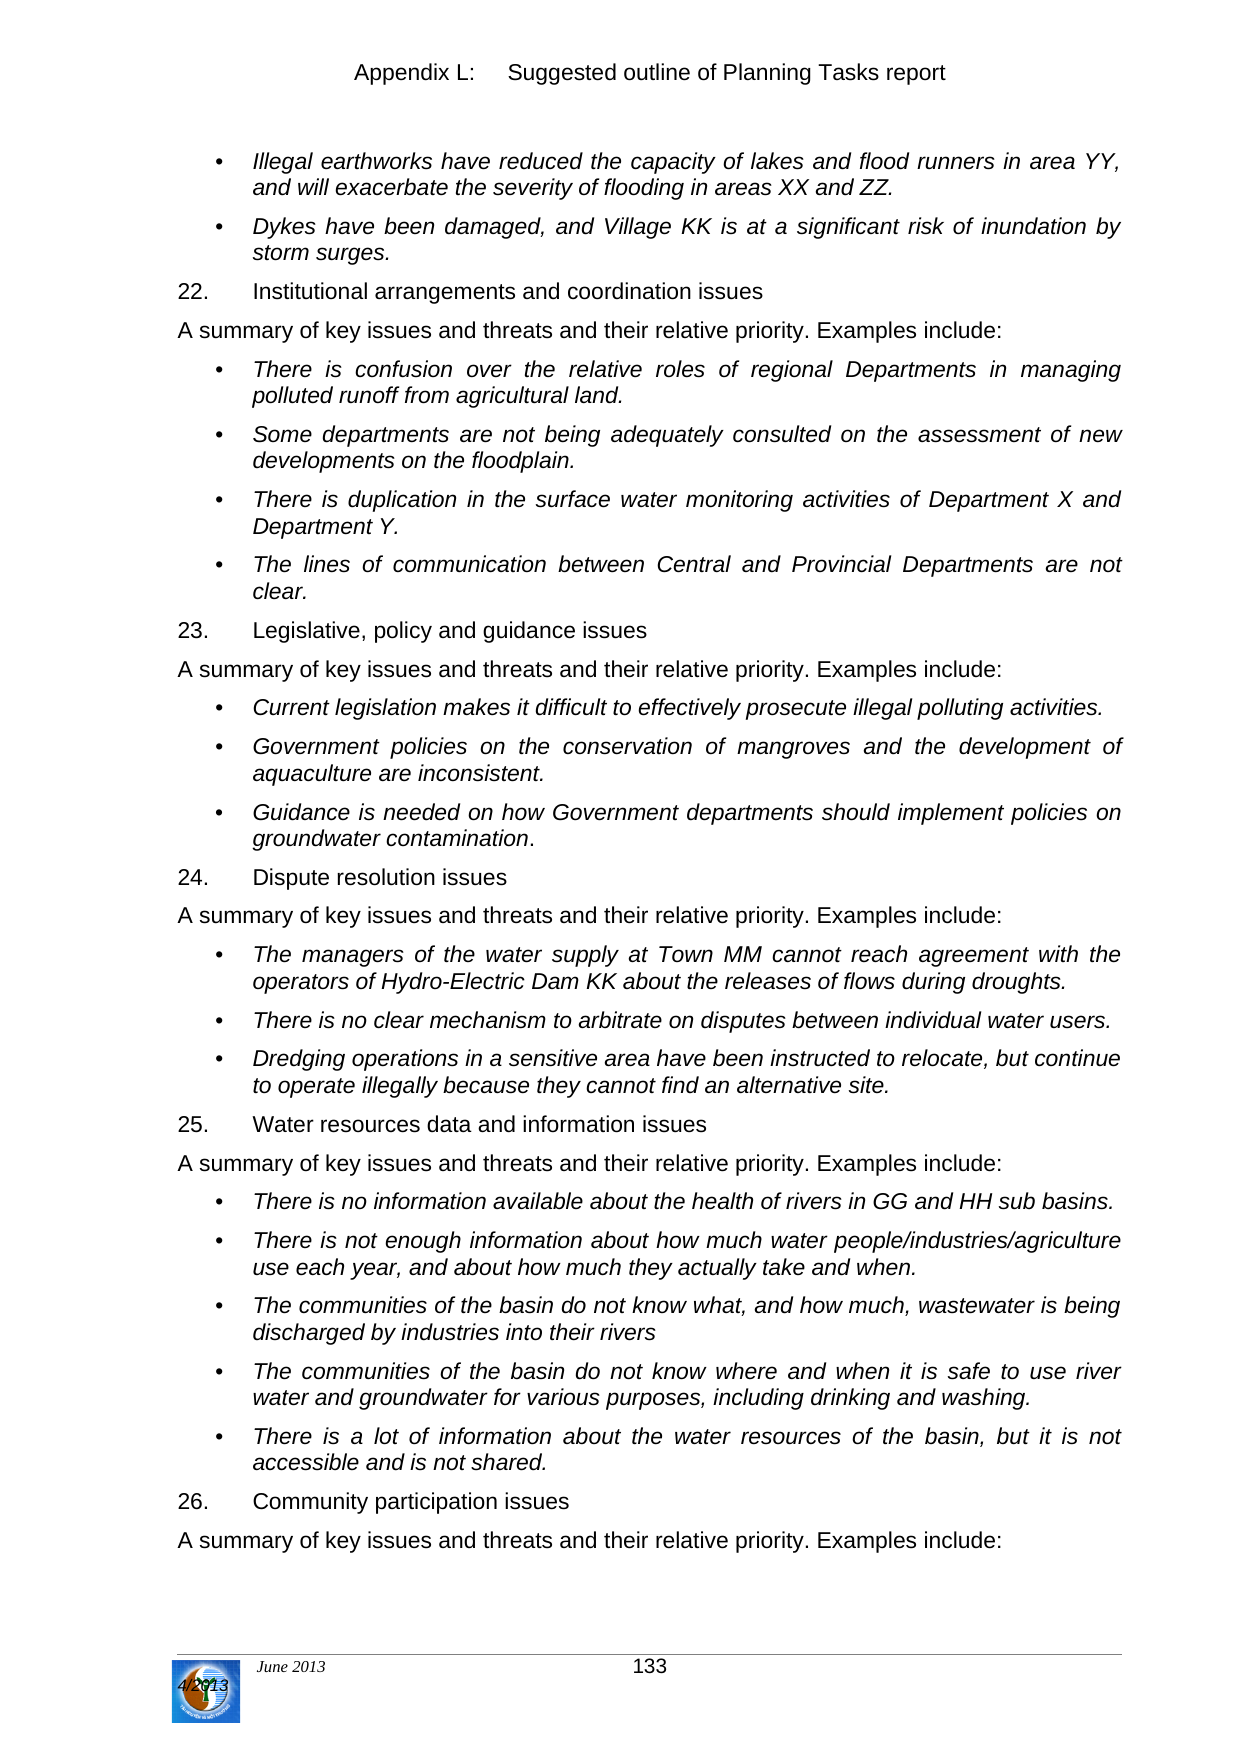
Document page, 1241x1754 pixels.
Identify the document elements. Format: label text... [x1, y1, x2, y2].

picture [171, 1660, 241, 1723]
list The communities of the basin do not know where and when it is safe to use river water and groundwater for various purposes, including drinking and washing. [215, 1358, 1122, 1410]
list There is a lot of information about the water resources of the basin, but it is not accessible and is not shared. [215, 1423, 1122, 1476]
list There is no information available about the health of rivers in GG and HH sub basins. [215, 1188, 1122, 1215]
list The lines of communication between Central and Provincial Departments are not clear. [215, 551, 1122, 604]
list Current legislation makes it difficult to effectively prosecute illegal polluting activities. [215, 694, 1122, 721]
text 22. Institutional arrangements and coordination issues [177, 278, 1122, 304]
list There is no clear mechanism to arbitrate on disputes between individual water users. [215, 1007, 1122, 1033]
list Government policies on the conservation of mangroves and the development of aquaculture are inconsistent. [215, 733, 1122, 786]
list Dykes have been damaged, and Village KK is at a significant risk of inundation by storm surges. [215, 213, 1122, 266]
list Some departments are not being adequately consulted on the assessment of new developments on the floodplain. [215, 421, 1122, 474]
list Dredging operations in a sensitive area have been instructed to relocate, but continue to operate illegally because they cannot find an alternative site. [215, 1045, 1122, 1098]
text 23. Legislative, policy and guidance issues [177, 617, 1122, 643]
text A summary of key issues and threats and their relative priority. Examples include: [177, 317, 1122, 343]
text A summary of key issues and threats and their relative priority. Examples include: [177, 1527, 1122, 1553]
text 24. Dispute resolution issues [177, 864, 1122, 890]
list There is duplication in the surface water monitoring activities of Department X and Department Y. [215, 486, 1122, 539]
list The managers of the water supply at Town MM cannot reach agreement with the operators of Hydro-Electric Dam KK about the releases of flows during droughts. [215, 941, 1122, 994]
text A summary of key issues and threats and their relative priority. Examples include: [177, 656, 1122, 682]
list There is confusion over the relative roles of regional Departments in managing polluted runoff from agricultural land. [215, 356, 1122, 408]
list Illegal earthworks have reduced the capacity of lakes and flood runners in area YY, and will exacerbate the severity of flooding in areas XX and ZZ. [215, 148, 1122, 200]
text 25. Water resources data and information issues [177, 1111, 1122, 1137]
list Guidance is needed on how Government departments should implement policies on groundwater contamination. [215, 798, 1122, 851]
text A summary of key issues and threats and their relative priority. Examples include: [177, 1149, 1122, 1176]
text A summary of key issues and threats and their relative priority. Examples include: [177, 902, 1122, 929]
text 26. Community participation issues [177, 1488, 1122, 1514]
list There is not enough information about how much water people/industries/agriculture use each year, and about how much they actually take and when. [215, 1227, 1122, 1280]
list The communities of the basin do not know what, and how much, wastewater is being discharged by industries into their rivers [215, 1292, 1122, 1345]
